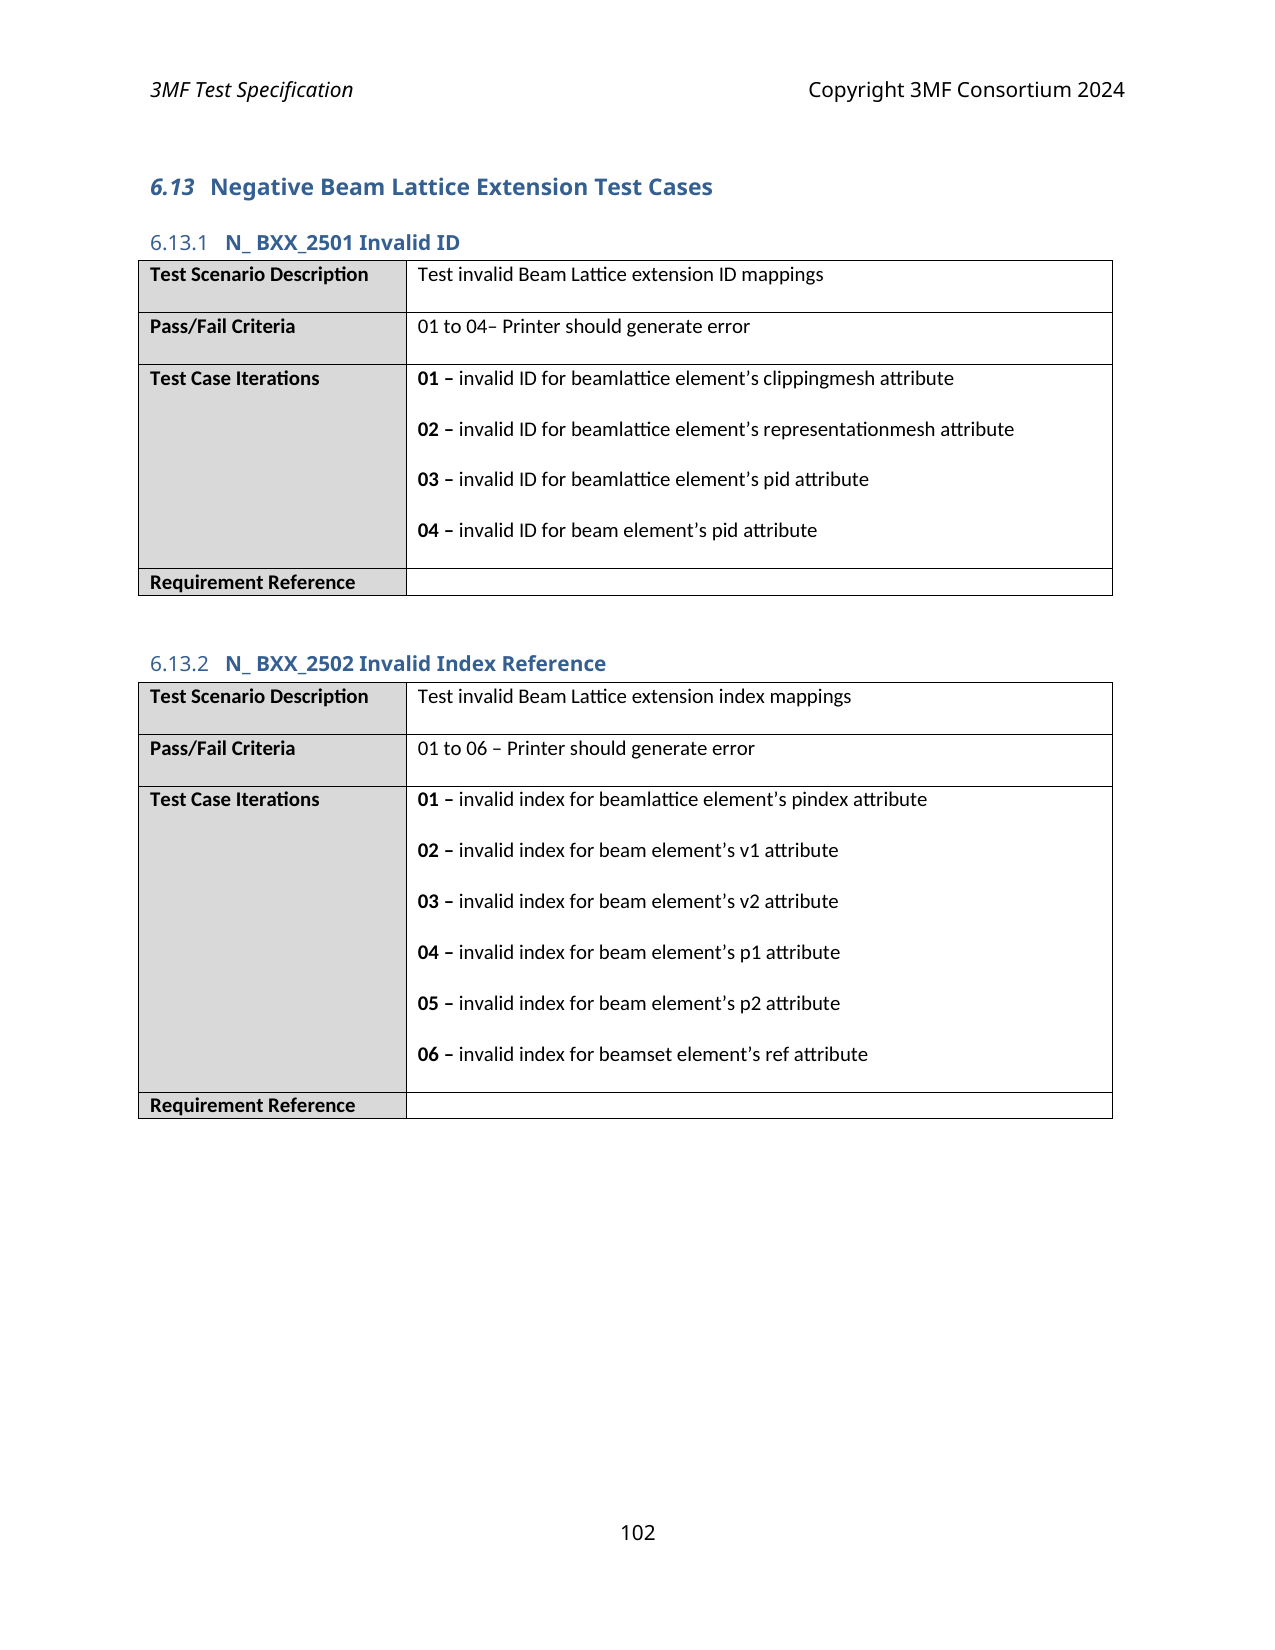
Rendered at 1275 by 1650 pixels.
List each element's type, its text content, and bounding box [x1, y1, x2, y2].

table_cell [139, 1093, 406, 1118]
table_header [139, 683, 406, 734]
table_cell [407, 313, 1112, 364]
subtitle Negative Beam Lattice Extension Test Cases [150, 171, 1125, 202]
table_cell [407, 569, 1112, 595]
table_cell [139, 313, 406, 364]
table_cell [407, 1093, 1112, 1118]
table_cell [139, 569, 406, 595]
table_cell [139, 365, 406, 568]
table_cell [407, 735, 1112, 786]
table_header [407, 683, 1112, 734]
subtitle N_ BXX_2502 Invalid Index Reference [150, 649, 1125, 678]
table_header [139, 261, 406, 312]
subtitle N_ BXX_2501 Invalid ID [150, 228, 1125, 256]
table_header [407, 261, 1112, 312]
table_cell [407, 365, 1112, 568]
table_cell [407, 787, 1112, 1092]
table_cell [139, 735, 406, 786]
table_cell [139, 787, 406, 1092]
